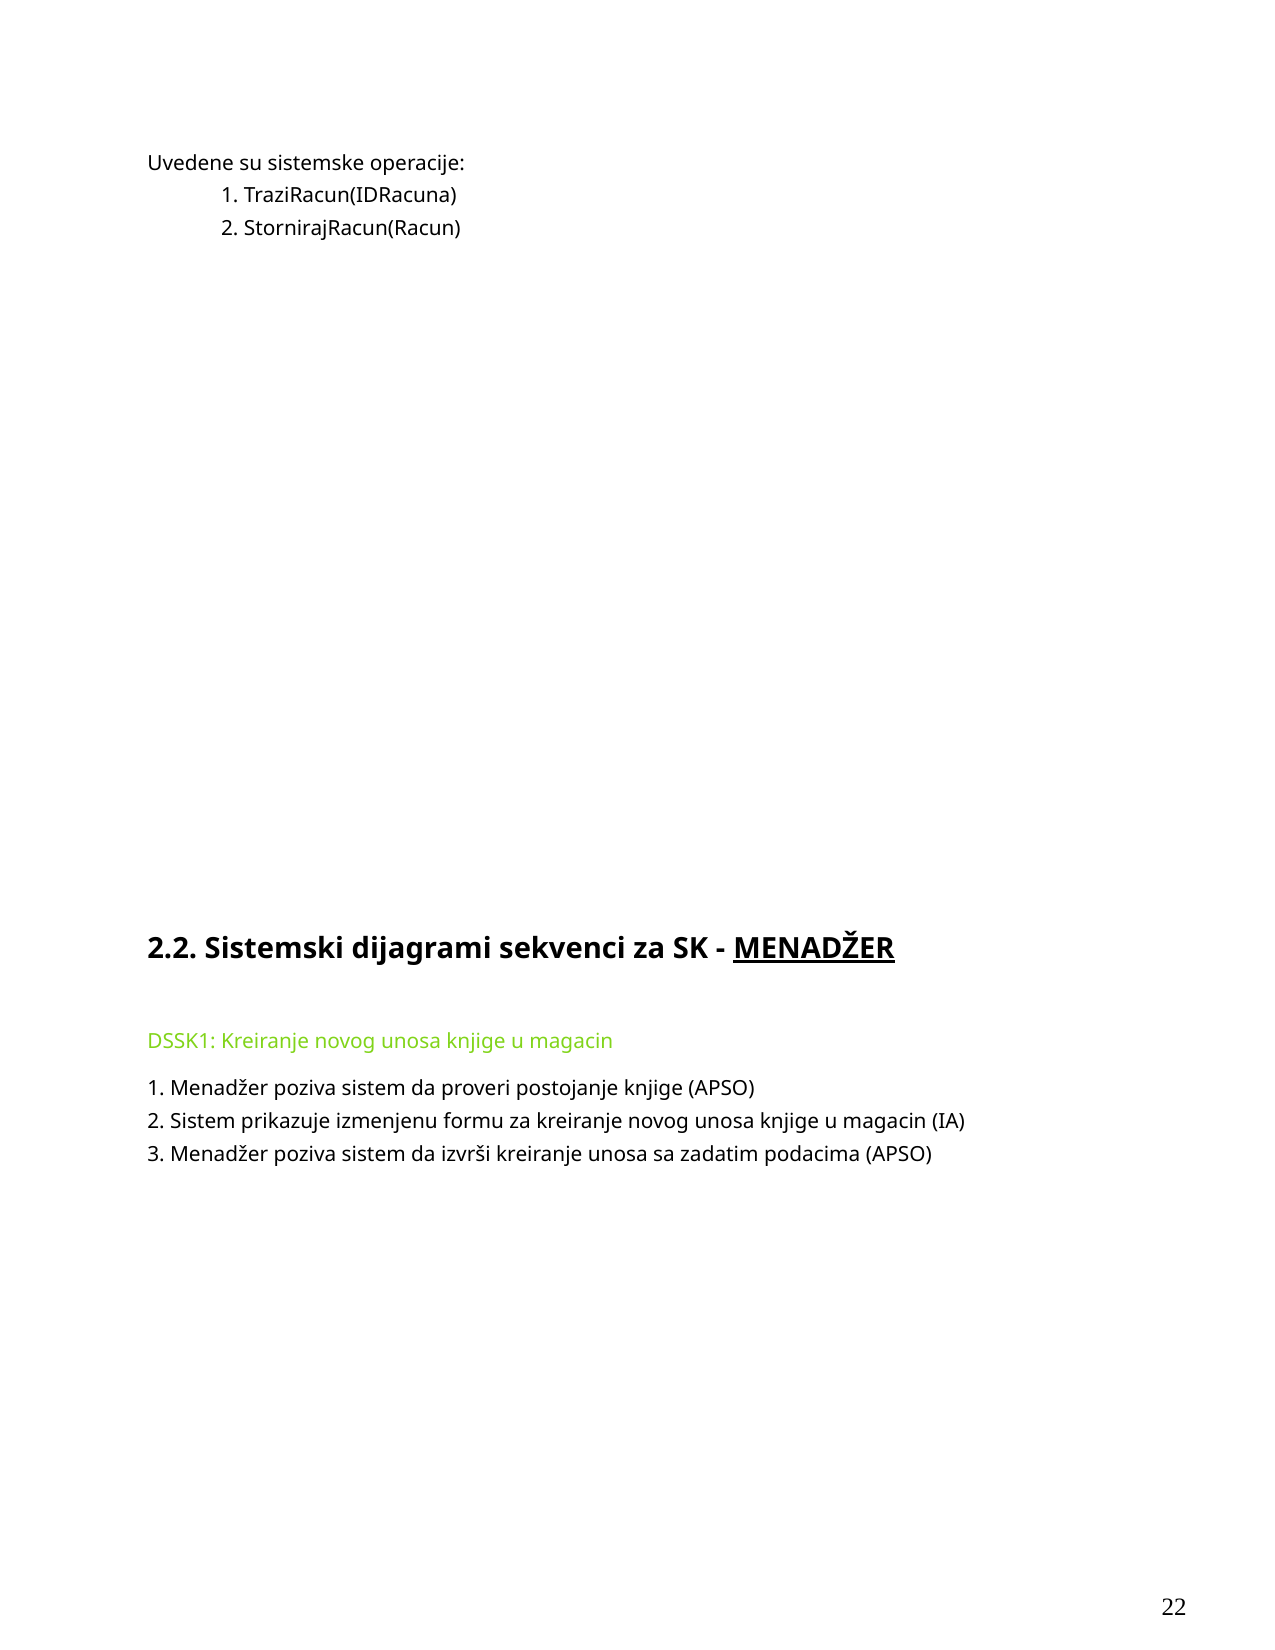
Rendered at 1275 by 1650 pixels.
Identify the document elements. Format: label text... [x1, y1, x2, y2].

text DSSK1: Kreiranje novog unosa knjige u magacin [147, 1026, 1186, 1055]
subtitle 2.2. Sistemski dijagrami sekvenci za SK - MENADŽER [147, 927, 1186, 967]
text Uvedene su sistemske operacije: 1. TraziRacun(IDRacuna) 2. StornirajRacun(Racun) [147, 148, 1186, 241]
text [147, 1073, 1186, 1167]
